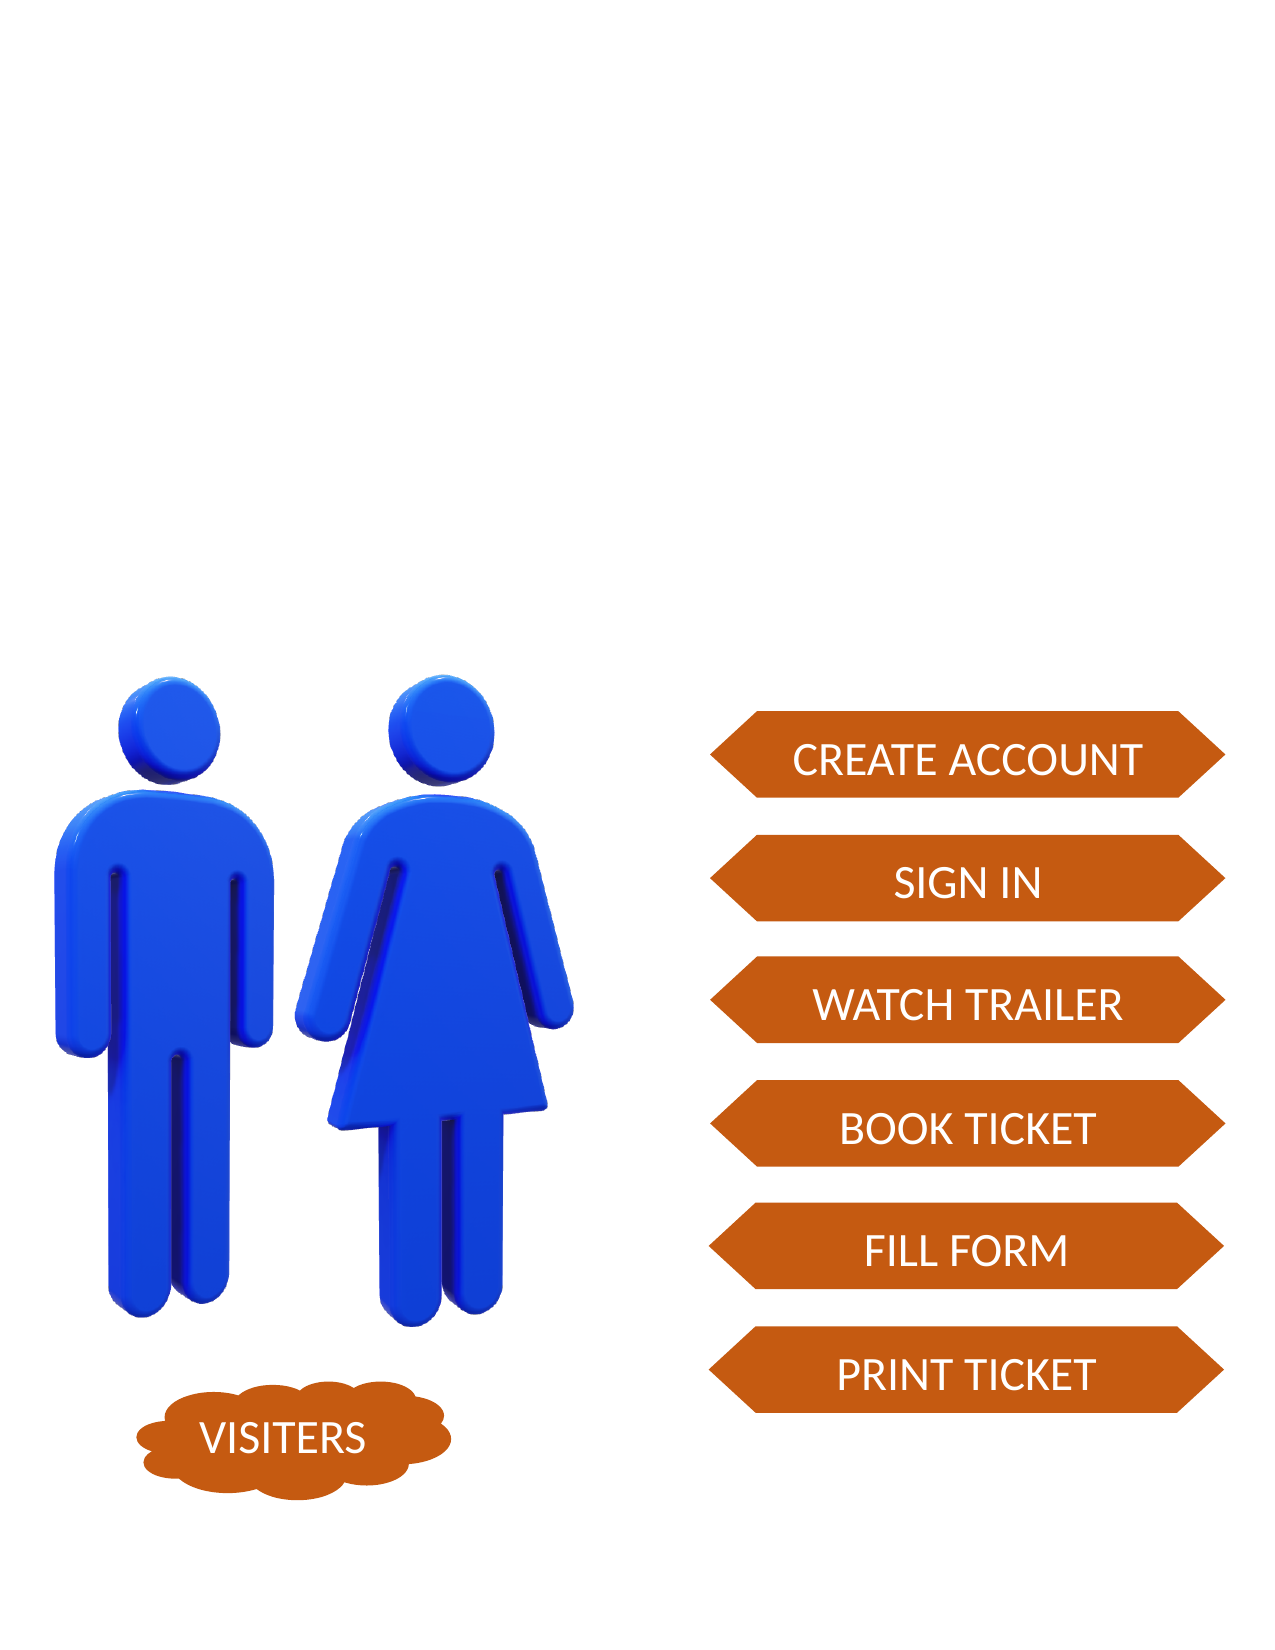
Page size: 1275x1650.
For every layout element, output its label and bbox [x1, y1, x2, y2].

picture [50, 669, 288, 1327]
picture [290, 668, 593, 1343]
